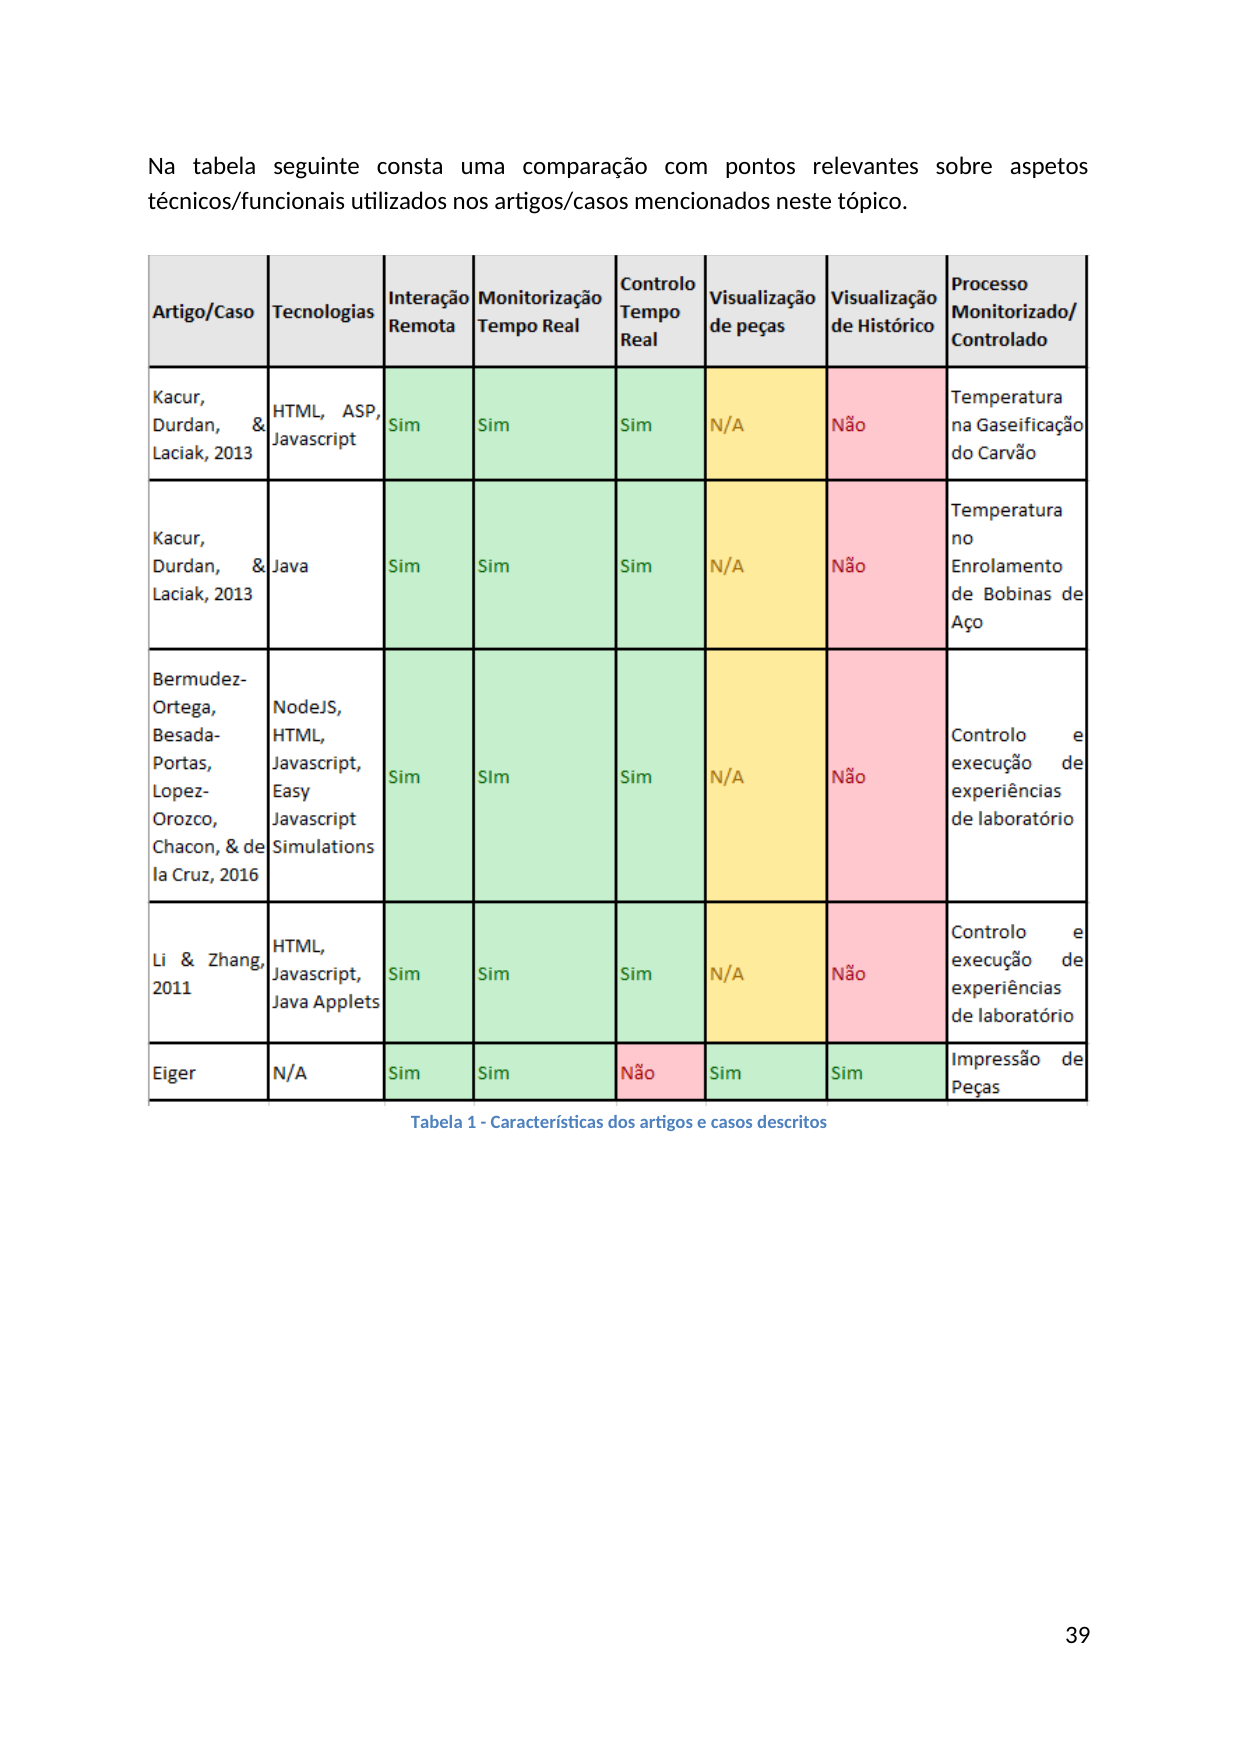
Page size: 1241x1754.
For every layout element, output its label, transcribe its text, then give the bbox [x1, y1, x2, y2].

text Na tabela seguinte consta uma comparação com pontos relevantes sobre aspetos técnicos/funcionais utilizados nos artigos/casos mencionados neste tópico. [148, 150, 1090, 216]
picture [147, 255, 1091, 1106]
